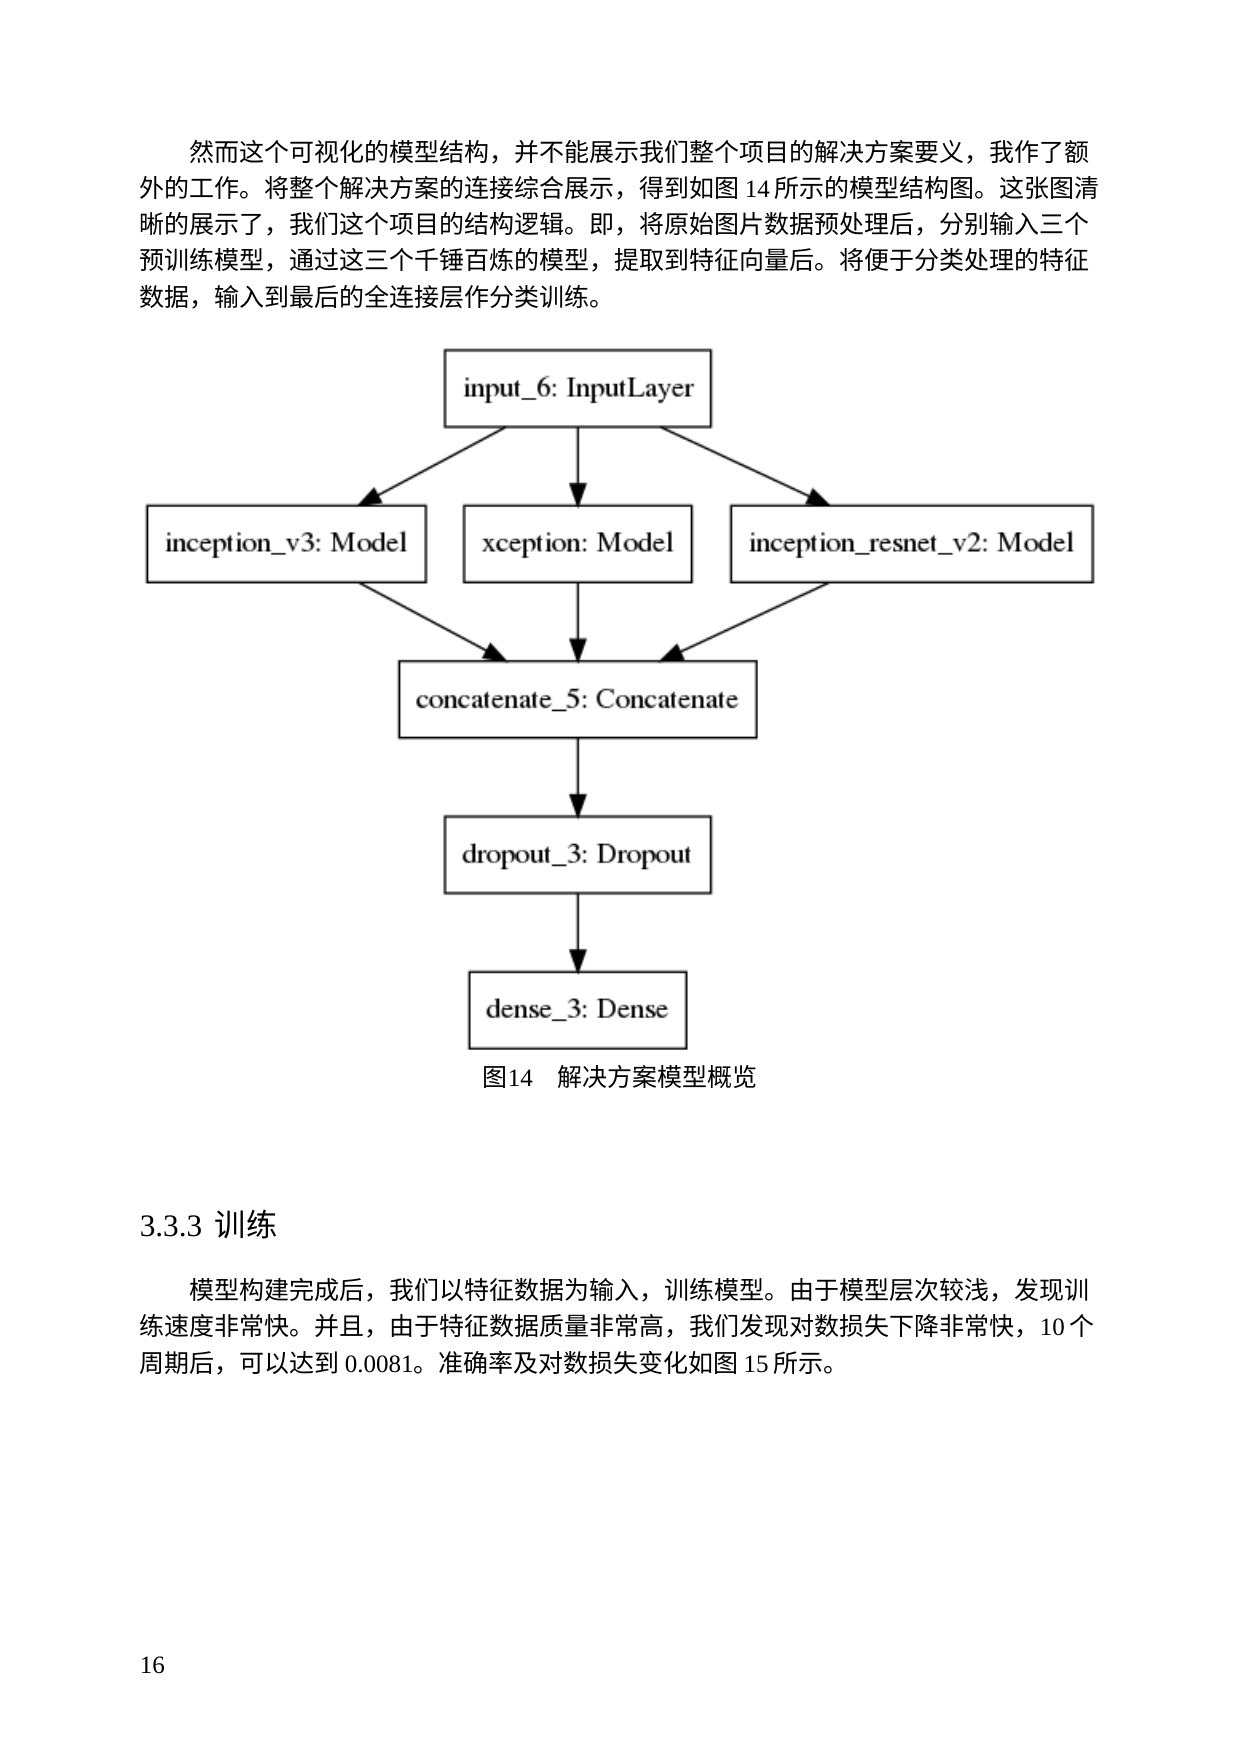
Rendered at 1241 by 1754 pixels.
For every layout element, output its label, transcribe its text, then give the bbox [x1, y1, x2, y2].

list 解决方案模型概览 [139, 1058, 1101, 1094]
picture [139, 342, 1101, 1058]
subtitle 训练 [139, 1200, 1101, 1246]
text 然而这个可视化的模型结构，并不能展示我们整个项目的解决方案要义，我作了额外的工作。将整个解决方案的连接综合展示，得到如图7所示的模型结构图。这张图清晰的展示了，我们这个项目的结构逻辑。即，将原始图片数据预处理后，分别输入三个预训练模型，通过这三个千锤百炼的模型，提取到特征向量后。将便于分类处理的特征数据，输入到最后的全连接层作分类训练。 [139, 132, 1101, 313]
text 模型构建完成后，我们以特征数据为输入，训练模型。由于模型层次较浅，发现训练速度非常快。并且，由于特征数据质量非常高，我们发现对数损失下降非常快，10个周期后，可以达到0.0081。准确率及对数损失变化如图8所示。 [139, 1271, 1101, 1379]
